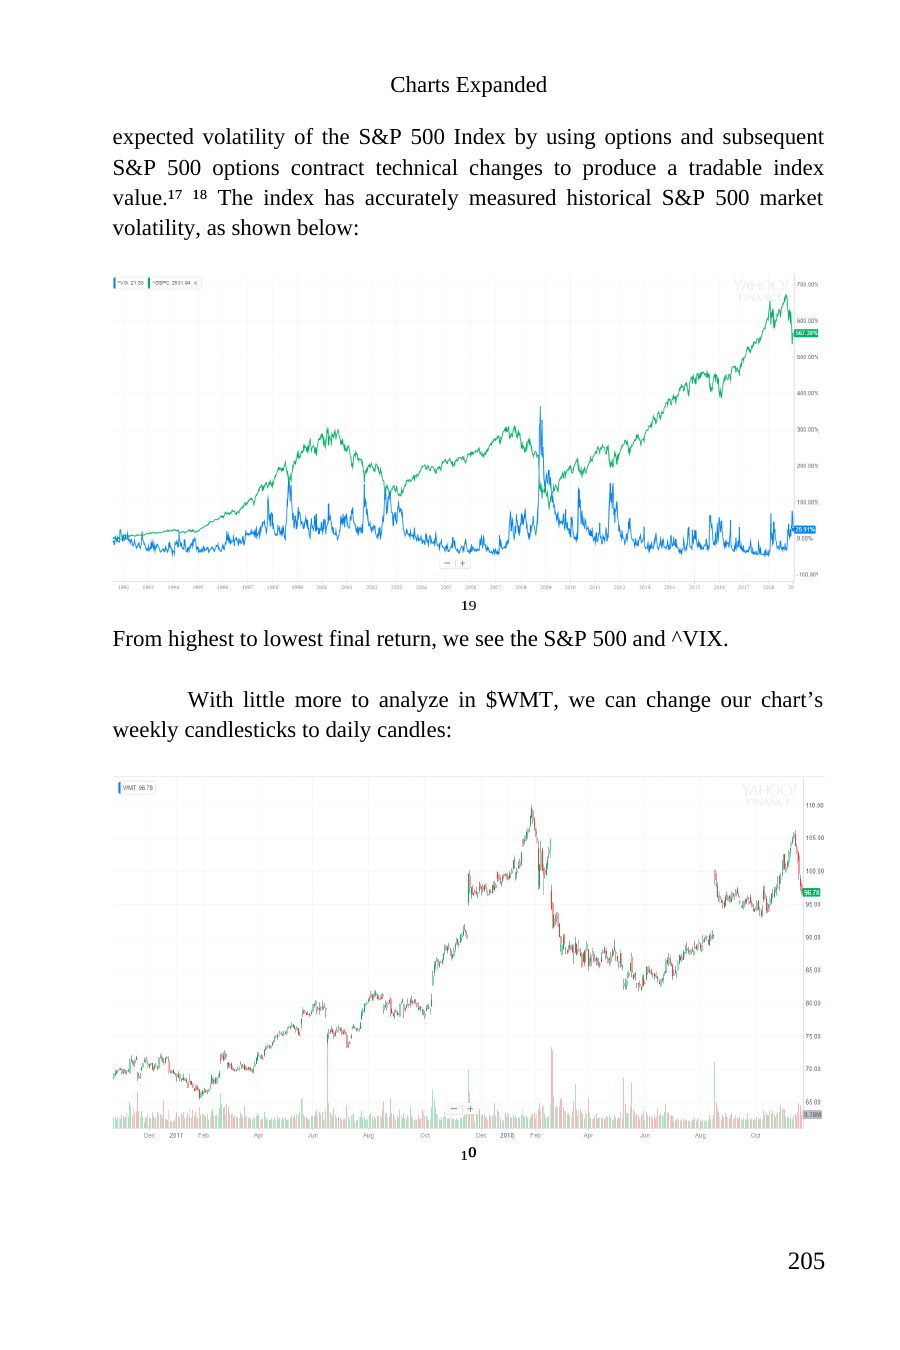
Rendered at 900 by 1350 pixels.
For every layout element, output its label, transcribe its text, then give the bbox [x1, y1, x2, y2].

text From highest to lowest final return, we see the S&P 500 and ^VIX. [112, 625, 825, 652]
picture [112, 274, 826, 591]
picture [112, 776, 826, 1141]
text With little more to analyze in $WMT, we can change our chart’s weekly candlesticks to daily candles: [112, 686, 825, 742]
text ¹⁹ [112, 595, 825, 622]
text ¹⁰ [112, 1145, 825, 1172]
